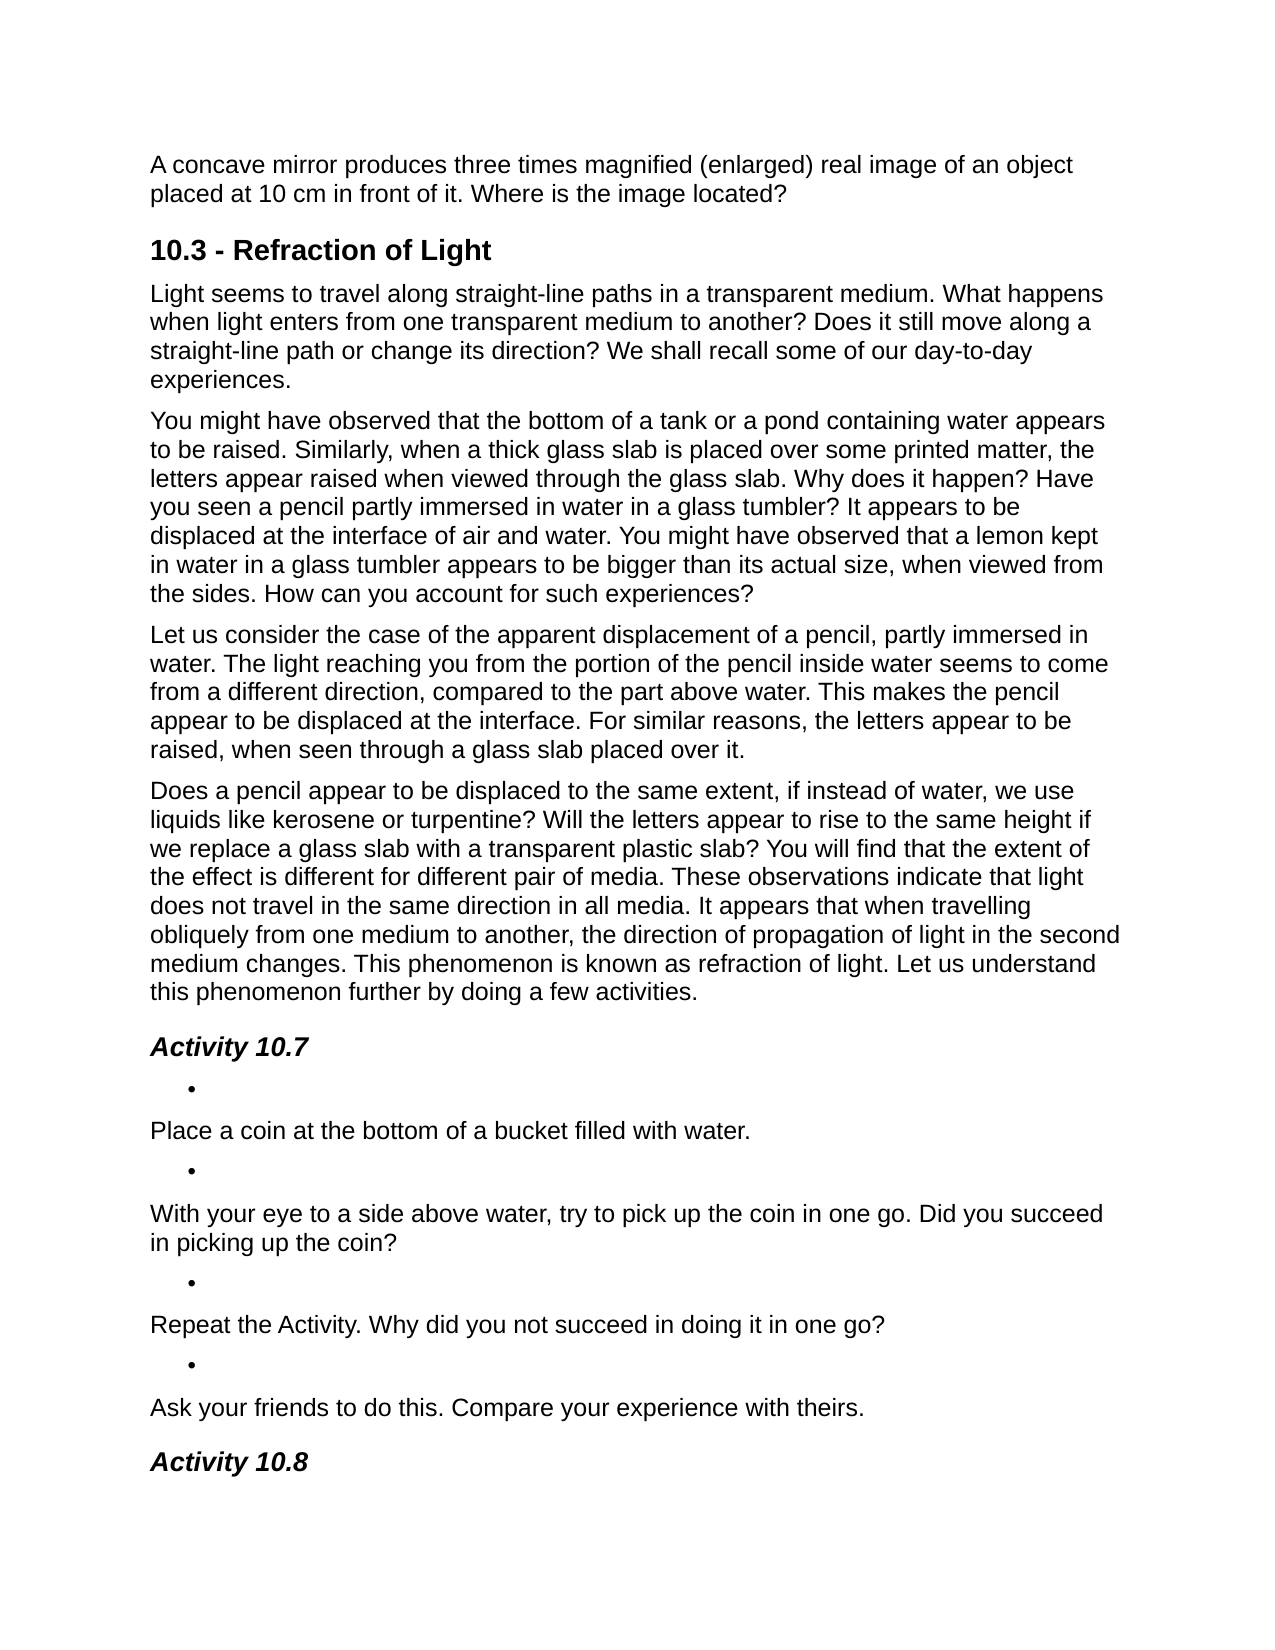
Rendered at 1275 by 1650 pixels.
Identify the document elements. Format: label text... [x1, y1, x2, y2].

text With your eye to a side above water, try to pick up the coin in one go. Did you succeed in picking up the coin? [150, 1199, 1125, 1256]
subtitle Activity 10.7 [150, 1031, 1125, 1062]
text You might have observed that the bottom of a tank or a pond containing water appears to be raised. Similarly, when a thick glass slab is placed over some printed matter, the letters appear raised when viewed through the glass slab. Why does it happen? Have you seen a pencil partly immersed in water in a glass tumbler? It appears to be displaced at the interface of air and water. You might have observed that a lemon kept in water in a glass tumbler appears to be bigger than its actual size, when viewed from the sides. How can you account for such experiences? [150, 406, 1125, 607]
text Let us consider the case of the apparent displacement of a pencil, partly immersed in water. The light reaching you from the portion of the pencil inside water seems to come from a different direction, compared to the part above water. This makes the pencil appear to be displaced at the interface. For similar reasons, the letters appear to be raised, when seen through a glass slab placed over it. [150, 620, 1125, 763]
subtitle 10.3 - Refraction of Light [150, 232, 1125, 266]
text Place a coin at the bottom of a bucket filled with water. [150, 1116, 1125, 1145]
text Ask your friends to do this. Compare your experience with theirs. [150, 1393, 1125, 1421]
text Light seems to travel along straight-line paths in a transparent medium. What happens when light enters from one transparent medium to another? Does it still move along a straight-line path or change its direction? We shall recall some of our day-to-day experiences. [150, 278, 1125, 393]
text A concave mirror produces three times magnified (enlarged) real image of an object placed at 10 cm in front of it. Where is the image located? [150, 150, 1125, 207]
text Repeat the Activity. Why did you not succeed in doing it in one go? [150, 1310, 1125, 1339]
subtitle Activity 10.8 [150, 1446, 1125, 1478]
text Does a pencil appear to be displaced to the same extent, if instead of water, we use liquids like kerosene or turpentine? Will the letters appear to rise to the same height if we replace a glass slab with a transparent plastic slab? You will find that the extent of the effect is different for different pair of media. These observations indicate that light does not travel in the same direction in all media. It appears that when travelling obliquely from one medium to another, the direction of propagation of light in the second medium changes. This phenomenon is known as refraction of light. Let us understand this phenomenon further by doing a few activities. [150, 776, 1125, 1006]
